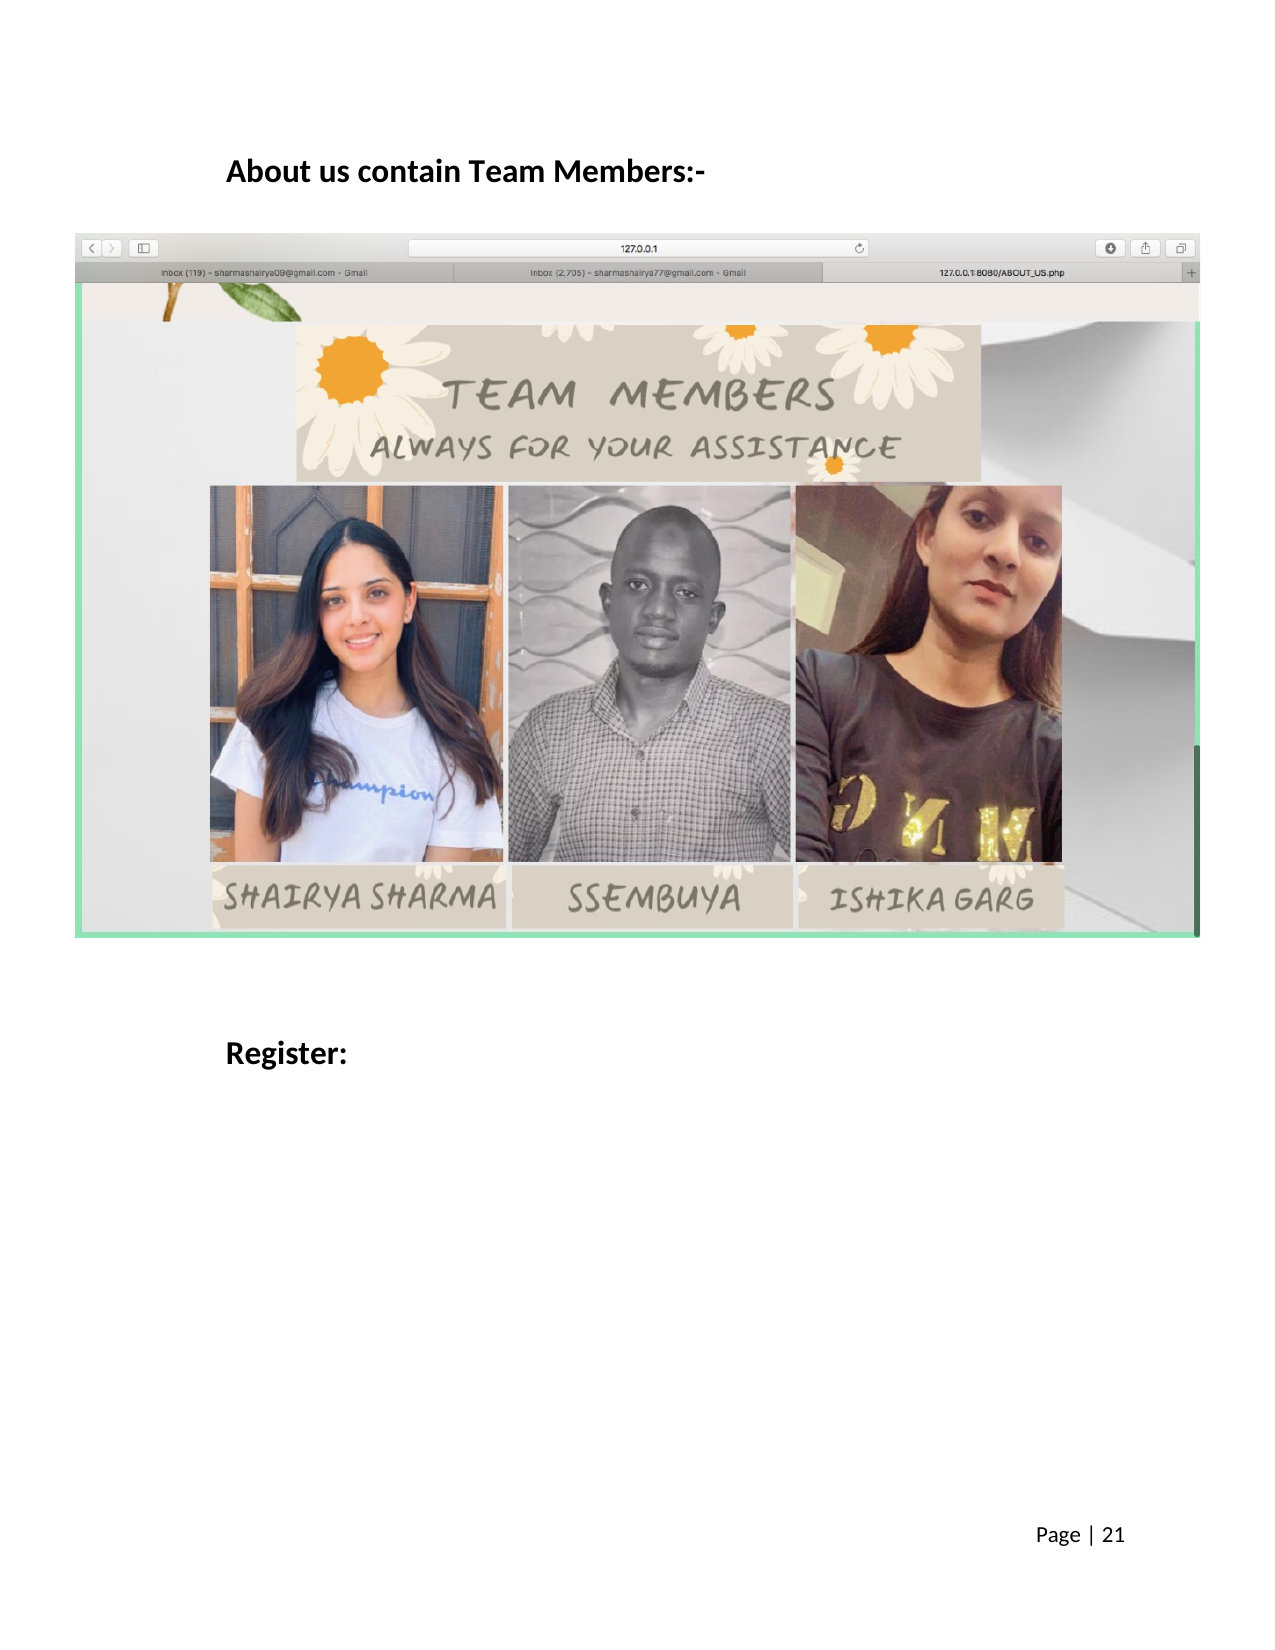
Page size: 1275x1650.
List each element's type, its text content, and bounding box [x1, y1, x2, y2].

list Register: [188, 1032, 1264, 1072]
picture [75, 233, 1200, 938]
subtitle About us contain Team Members:- [226, 150, 1264, 191]
